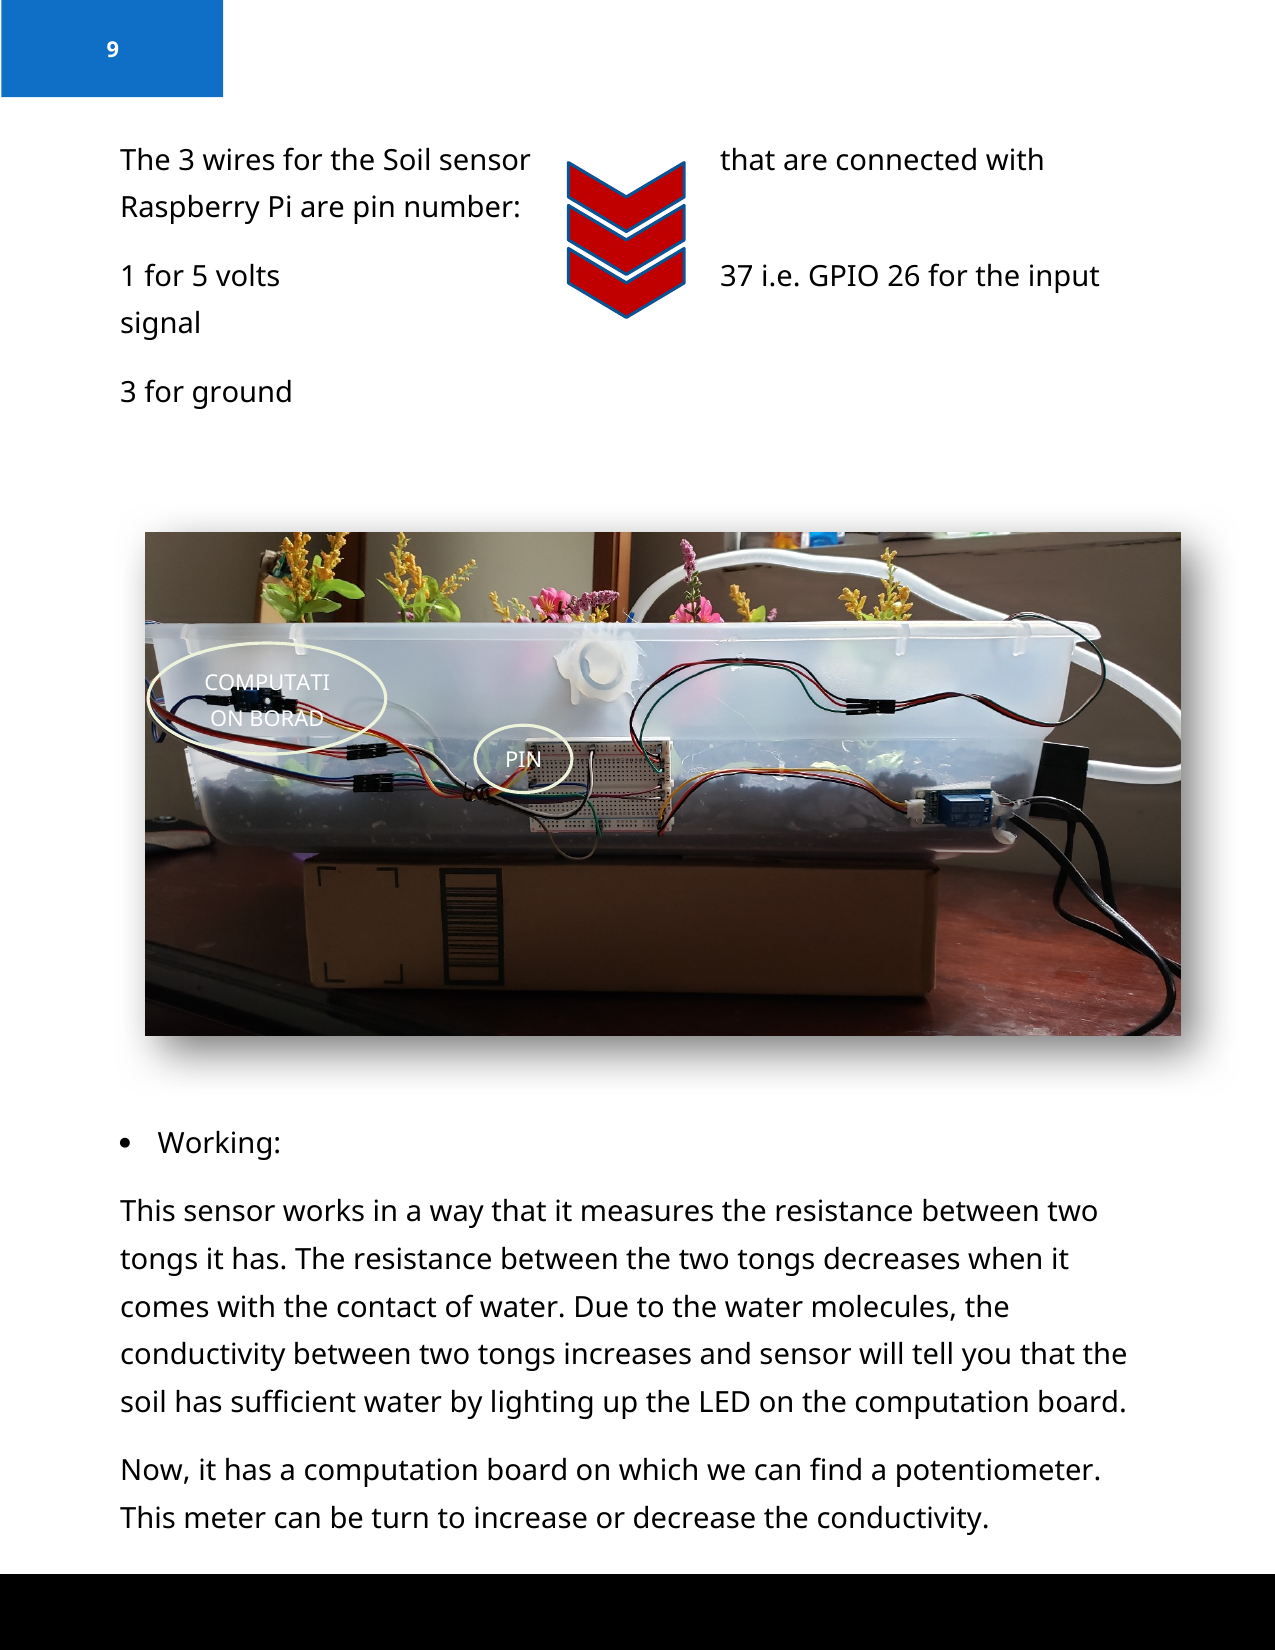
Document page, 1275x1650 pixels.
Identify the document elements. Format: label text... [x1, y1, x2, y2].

list Working: [120, 1122, 1155, 1162]
text This sensor works in a way that it measures the resistance between two tongs it has. The resistance between the two tongs decreases when it comes with the contact of water. Due to the water molecules, the conductivity between two tongs increases and sensor will tell you that the soil has sufficient water by lighting up the LED on the computation board. [120, 1191, 1155, 1421]
text Now, it has a computation board on which we can find a potentiometer. This meter can be turn to increase or decrease the conductivity. [120, 1449, 1155, 1537]
text 3 for ground [120, 371, 1155, 411]
picture [145, 532, 1181, 1036]
text The 3 wires for the Soil sensor that are connected with Raspberry Pi are pin number: [120, 139, 1155, 226]
text 1 for 5 volts 37 i.e. GPIO 26 for the input signal [120, 255, 1155, 342]
